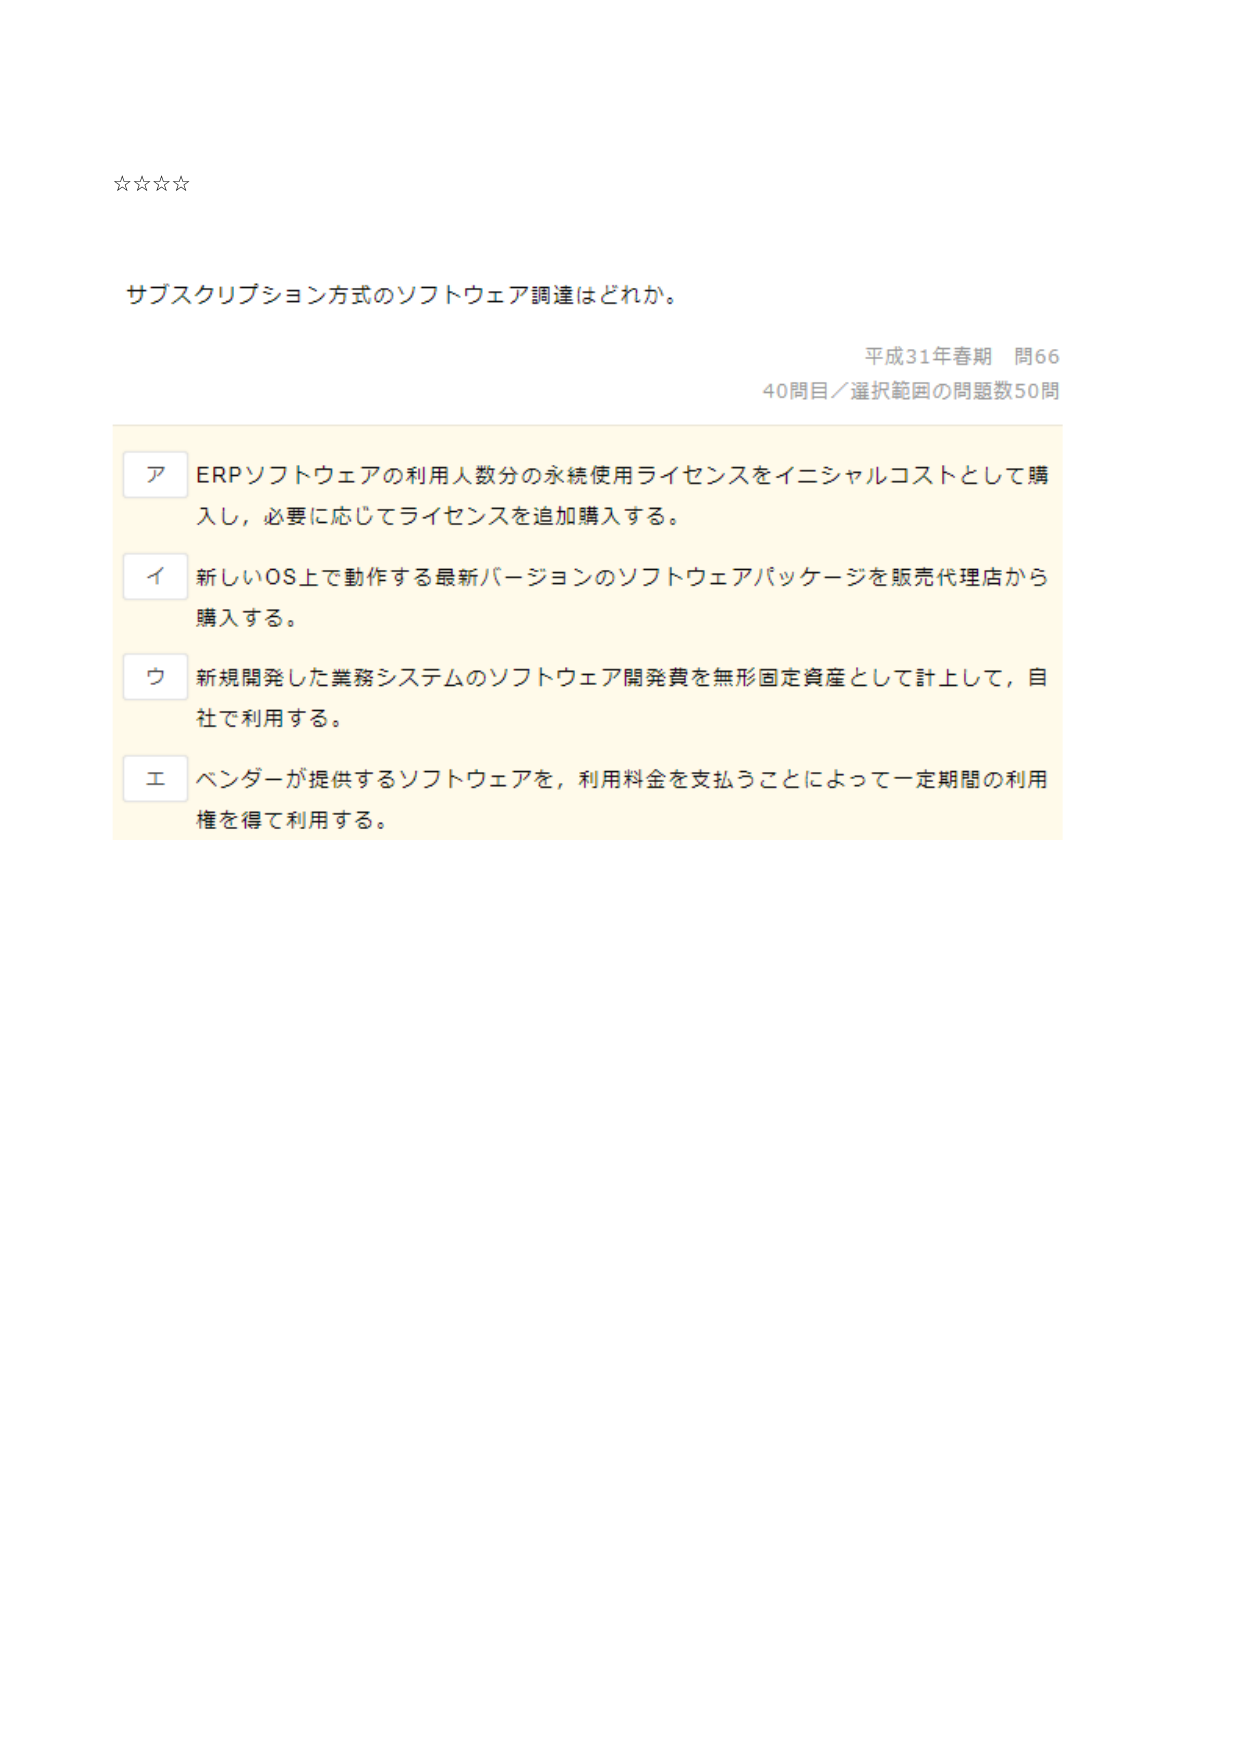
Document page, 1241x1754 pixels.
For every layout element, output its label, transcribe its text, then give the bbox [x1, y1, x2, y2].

picture [112, 277, 1063, 840]
text ☆☆☆☆ [112, 164, 1128, 202]
